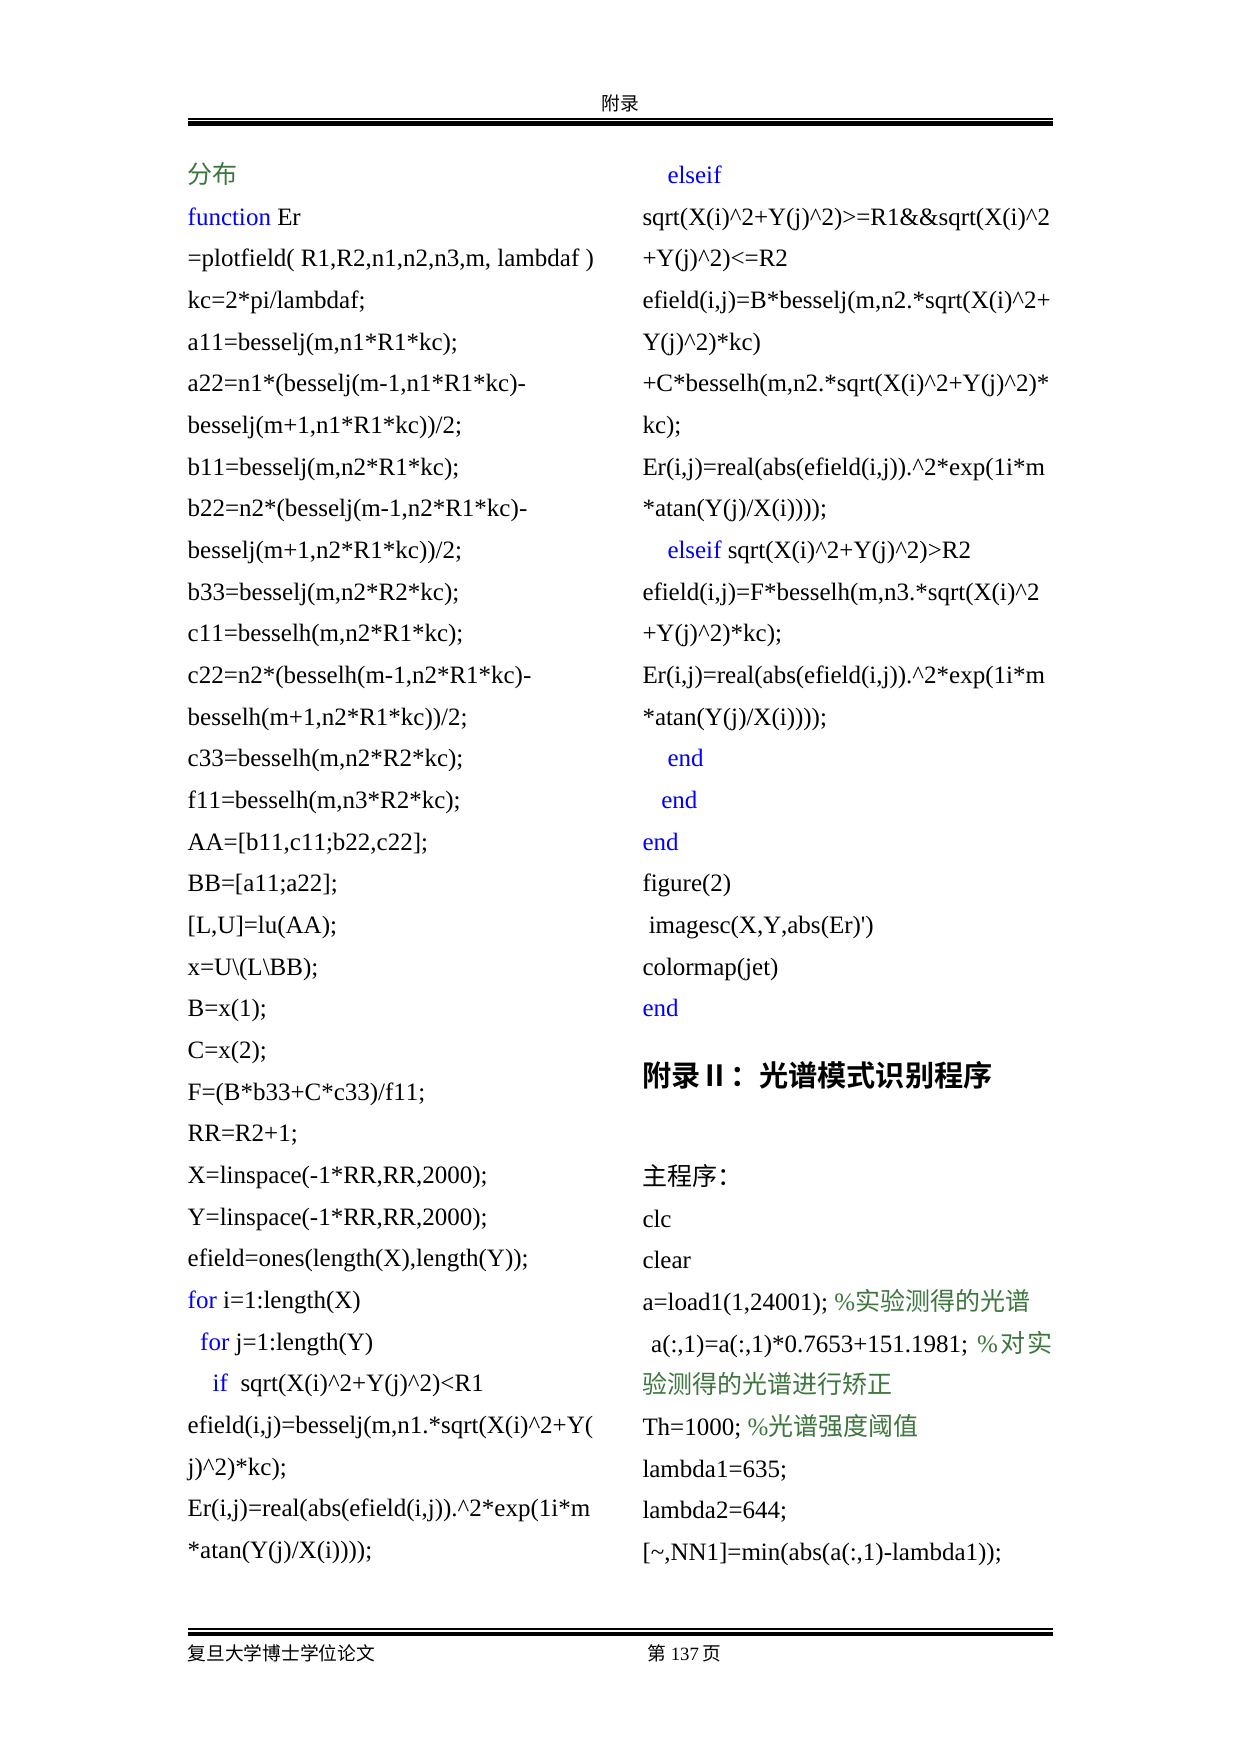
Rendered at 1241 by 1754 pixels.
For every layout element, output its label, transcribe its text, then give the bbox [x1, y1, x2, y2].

subtitle 附录Ⅱ：光谱模式识别程序 [642, 1052, 1053, 1094]
text imagesc(X,Y,abs(Er)') [642, 900, 1053, 942]
text Er(i,j)=real(abs(efield(i,j)).^2*exp(1i*m*atan(Y(j)/X(i)))); [187, 1483, 598, 1567]
text elseif sqrt(X(i)^2+Y(j)^2)>=R1&&sqrt(X(i)^2+Y(j)^2)<=R2 [642, 150, 1053, 275]
text a=load1(1,24001); %实验测得的光谱 [642, 1277, 1053, 1319]
text clc [642, 1194, 1053, 1236]
text for j=1:length(Y) [187, 1317, 598, 1358]
text [~,NN1]=min(abs(a(:,1)-lambda1)); [642, 1527, 1053, 1569]
text lambda2=644; [642, 1486, 1053, 1527]
text C=x(2); [187, 1025, 598, 1067]
text lambda1=635; [642, 1444, 1053, 1486]
text Er(i,j)=real(abs(efield(i,j)).^2*exp(1i*m*atan(Y(j)/X(i)))); [642, 442, 1053, 525]
text end [642, 983, 1053, 1025]
text B=x(1); [187, 983, 598, 1025]
text Er(i,j)=real(abs(efield(i,j)).^2*exp(1i*m*atan(Y(j)/X(i)))); [642, 650, 1053, 733]
text BB=[a11;a22]; [187, 858, 598, 900]
text b33=besselj(m,n2*R2*kc); [187, 567, 598, 608]
text figure(2) [642, 858, 1053, 900]
text Th=1000; %光谱强度阈值 [642, 1402, 1053, 1444]
text RR=R2+1; [187, 1108, 598, 1150]
text c33=besselh(m,n2*R2*kc); [187, 733, 598, 775]
text kc=2*pi/lambdaf; [187, 275, 598, 317]
text efield=ones(length(X),length(Y)); [187, 1233, 598, 1275]
text f11=besselh(m,n3*R2*kc); [187, 775, 598, 817]
text x=U\(L\BB); [187, 942, 598, 983]
text a11=besselj(m,n1*R1*kc); [187, 317, 598, 358]
text a22=n1*(besselj(m-1,n1*R1*kc)-besselj(m+1,n1*R1*kc))/2; [187, 358, 598, 442]
text for i=1:length(X) [187, 1275, 598, 1317]
text function Er =plotfield( R1,R2,n1,n2,n3,m, lambdaf ) [187, 192, 598, 275]
text efield(i,j)=besselj(m,n1.*sqrt(X(i)^2+Y(j)^2)*kc); [187, 1400, 598, 1483]
text efield(i,j)=F*besselh(m,n3.*sqrt(X(i)^2+Y(j)^2)*kc); [642, 567, 1053, 650]
text Y=linspace(-1*RR,RR,2000); [187, 1192, 598, 1233]
text if sqrt(X(i)^2+Y(j)^2)<R1 [187, 1358, 598, 1400]
text b11=besselj(m,n2*R1*kc); [187, 442, 598, 483]
text elseif sqrt(X(i)^2+Y(j)^2)>R2 [642, 525, 1053, 567]
text [L,U]=lu(AA); [187, 900, 598, 942]
text end [642, 817, 1053, 858]
text colormap(jet) [642, 942, 1053, 983]
text 子程序：%根据求解的谐振波长画场分布 [187, 150, 598, 192]
text clear [642, 1236, 1053, 1277]
text c22=n2*(besselh(m-1,n2*R1*kc)-besselh(m+1,n2*R1*kc))/2; [187, 650, 598, 733]
text 主程序： [642, 1152, 1053, 1194]
text a(:,1)=a(:,1)*0.7653+151.1981; %对实验测得的光谱进行矫正 [642, 1319, 1053, 1402]
text end [642, 733, 1053, 775]
text X=linspace(-1*RR,RR,2000); [187, 1150, 598, 1192]
text end [642, 775, 1053, 817]
text c11=besselh(m,n2*R1*kc); [187, 608, 598, 650]
text F=(B*b33+C*c33)/f11; [187, 1067, 598, 1108]
text AA=[b11,c11;b22,c22]; [187, 817, 598, 858]
text b22=n2*(besselj(m-1,n2*R1*kc)-besselj(m+1,n2*R1*kc))/2; [187, 483, 598, 567]
text efield(i,j)=B*besselj(m,n2.*sqrt(X(i)^2+Y(j)^2)*kc)+C*besselh(m,n2.*sqrt(X(i)^2+Y(j)^2)*kc); [642, 275, 1053, 442]
